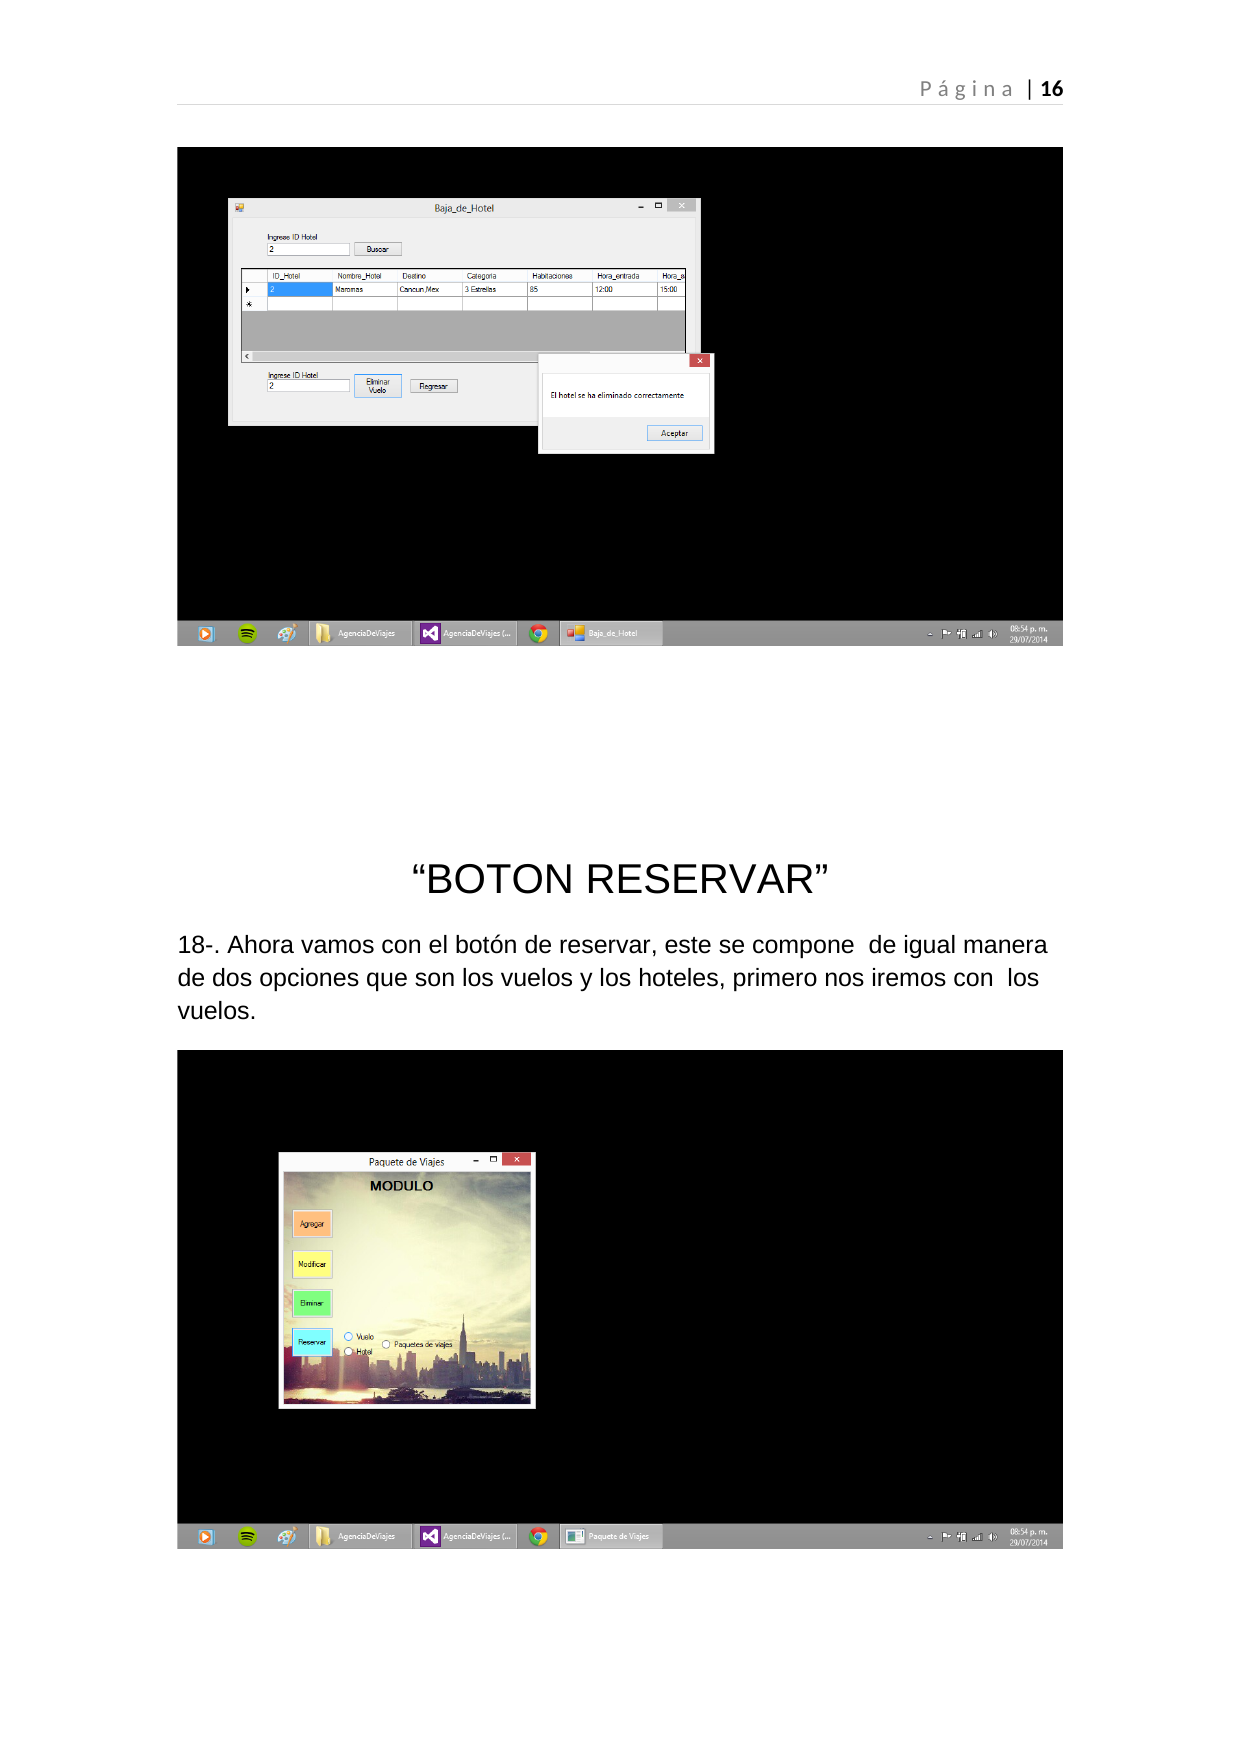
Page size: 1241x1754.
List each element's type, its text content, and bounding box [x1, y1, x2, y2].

picture [177, 147, 1063, 646]
picture [177, 1050, 1063, 1549]
text “BOTON RESERVAR” [177, 854, 1063, 902]
text 18-. Ahora vamos con el botón de reservar, este se compone de igual manera de dos opciones que son los vuelos y los hoteles, primero nos iremos con los vuelos. [177, 930, 1063, 1025]
